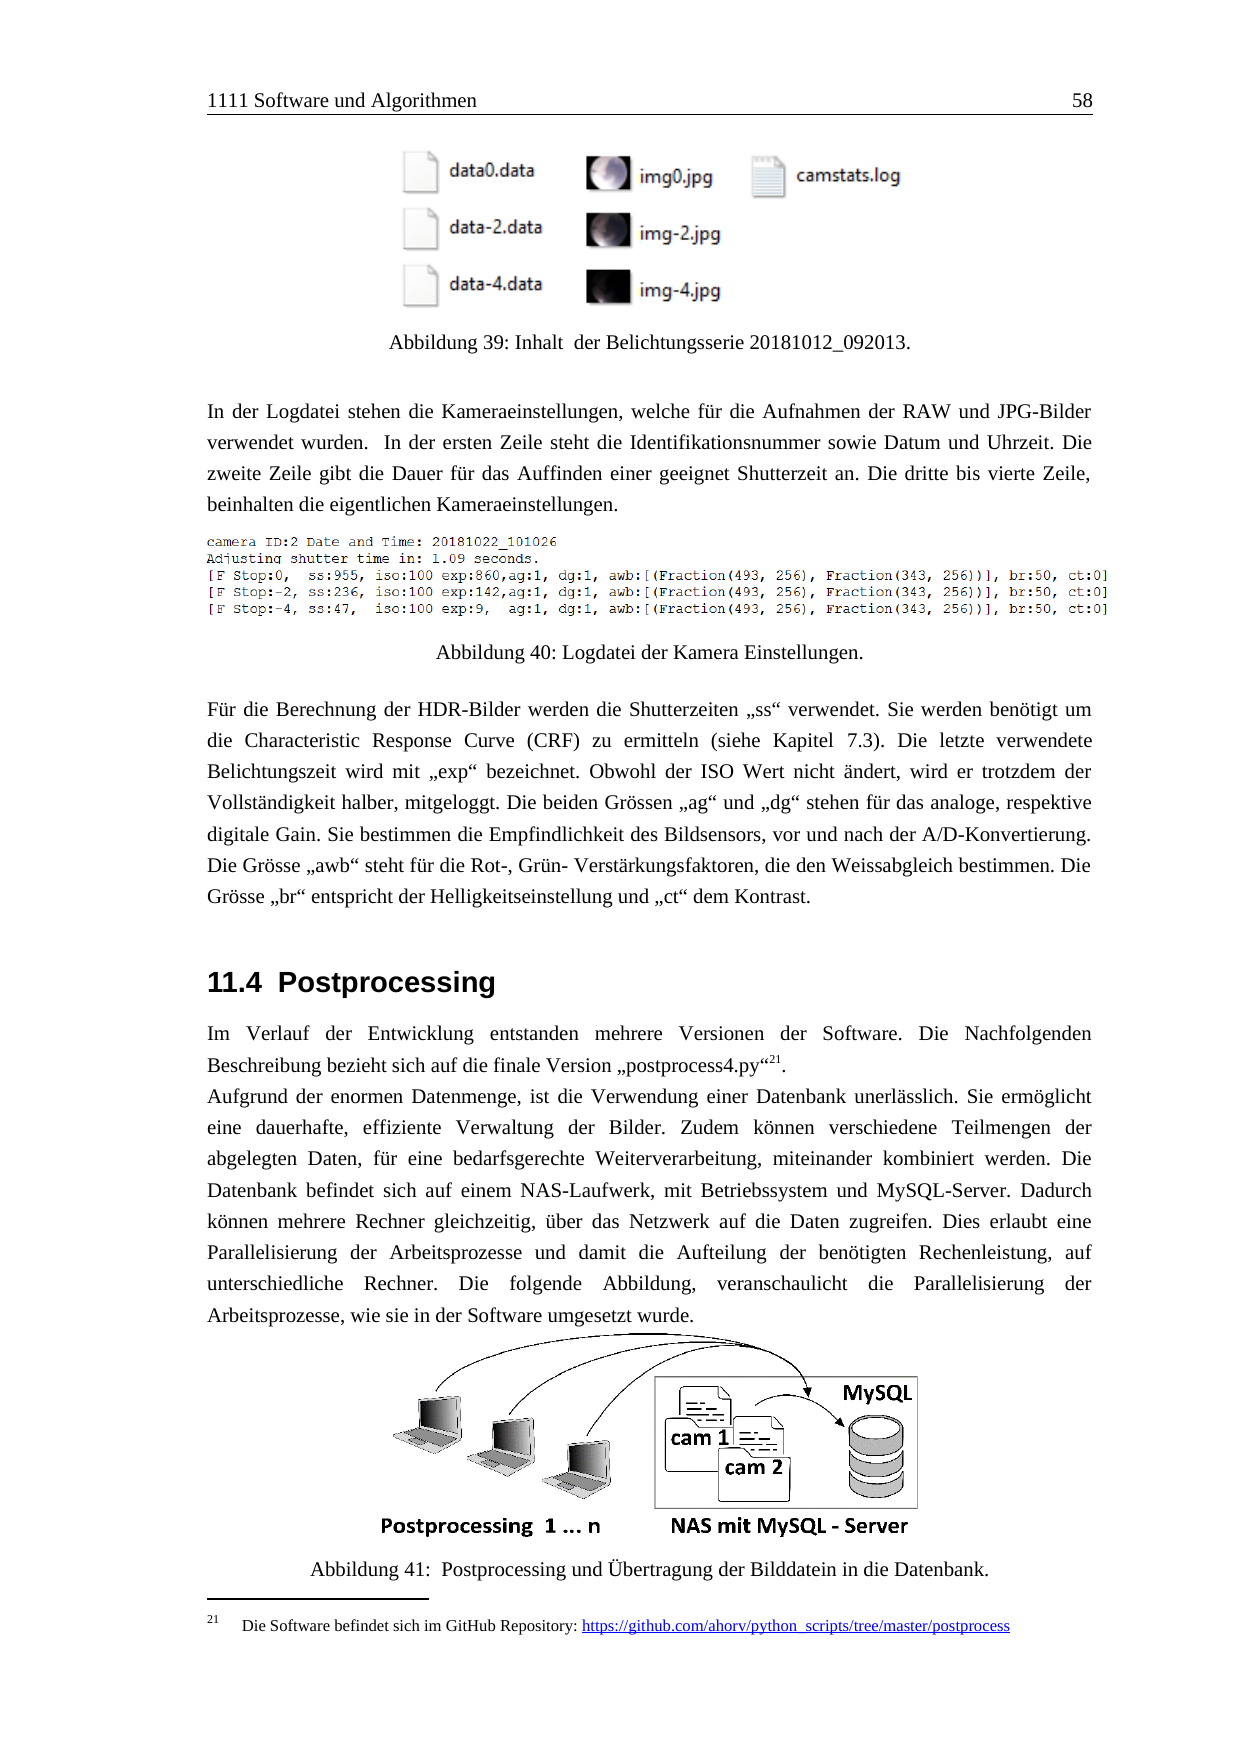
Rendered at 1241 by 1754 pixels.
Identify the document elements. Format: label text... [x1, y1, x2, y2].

subtitle Postprocessing [207, 965, 1093, 999]
text Im Verlauf der Entwicklung entstanden mehrere Versionen der Software. Die Nachfolgenden Beschreibung bezieht sich auf die finale Version „postprocess4.py“. [207, 1021, 1093, 1077]
text Abbildung 39: Inhalt der Belichtungsserie 20181012_092013. [207, 330, 1093, 354]
picture [382, 1333, 918, 1537]
picture [206, 536, 1110, 621]
picture [396, 147, 904, 311]
text Aufgrund der enormen Datenmenge, ist die Verwendung einer Datenbank unerlässlich. Sie ermöglicht eine dauerhafte, effiziente Verwaltung der Bilder. Zudem können verschiedene Teilmengen der abgelegten Daten, für eine bedarfsgerechte Weiterverarbeitung, miteinander kombiniert werden. Die Datenbank befindet sich auf einem NAS-Laufwerk, mit Betriebssystem und MySQL-Server. Dadurch können mehrere Rechner gleichzeitig, über das Netzwerk auf die Daten zugreifen. Dies erlaubt eine Parallelisierung der Arbeitsprozesse und damit die Aufteilung der benötigten Rechenleistung, auf unterschiedliche Rechner. Die folgende Abbildung, veranschaulicht die Parallelisierung der Arbeitsprozesse, wie sie in der Software umgesetzt wurde. [207, 1084, 1093, 1327]
text In der Logdatei stehen die Kameraeinstellungen, welche für die Aufnahmen der RAW und JPG-Bilder verwendet wurden. In der ersten Zeile steht die Identifikationsnummer sowie Datum und Uhrzeit. Die zweite Zeile gibt die Dauer für das Auffinden einer geeignet Shutterzeit an. Die dritte bis vierte Zeile, beinhalten die eigentlichen Kameraeinstellungen. [207, 399, 1093, 516]
text Abbildung 40: Logdatei der Kamera Einstellungen. [207, 640, 1093, 664]
text Abbildung 41: Postprocessing und Übertragung der Bilddatein in die Datenbank. [207, 1557, 1093, 1581]
text Für die Berechnung der HDR-Bilder werden die Shutterzeiten „ss“ verwendet. Sie werden benötigt um die Characteristic Response Curve (CRF) zu ermitteln (siehe Kapitel 7.3). Die letzte verwendete Belichtungszeit wird mit „exp“ bezeichnet. Obwohl der ISO Wert nicht ändert, wird er trotzdem der Vollständigkeit halber, mitgeloggt. Die beiden Grössen „ag“ und „dg“ stehen für das analoge, respektive digitale Gain. Sie bestimmen die Empfindlichkeit des Bildsensors, vor und nach der A/D-Konvertierung. Die Grösse „awb“ steht für die Rot-, Grün- Verstärkungsfaktoren, die den Weissabgleich bestimmen. Die Grösse „br“ entspricht der Helligkeitseinstellung und „ct“ dem Kontrast. [207, 696, 1093, 908]
